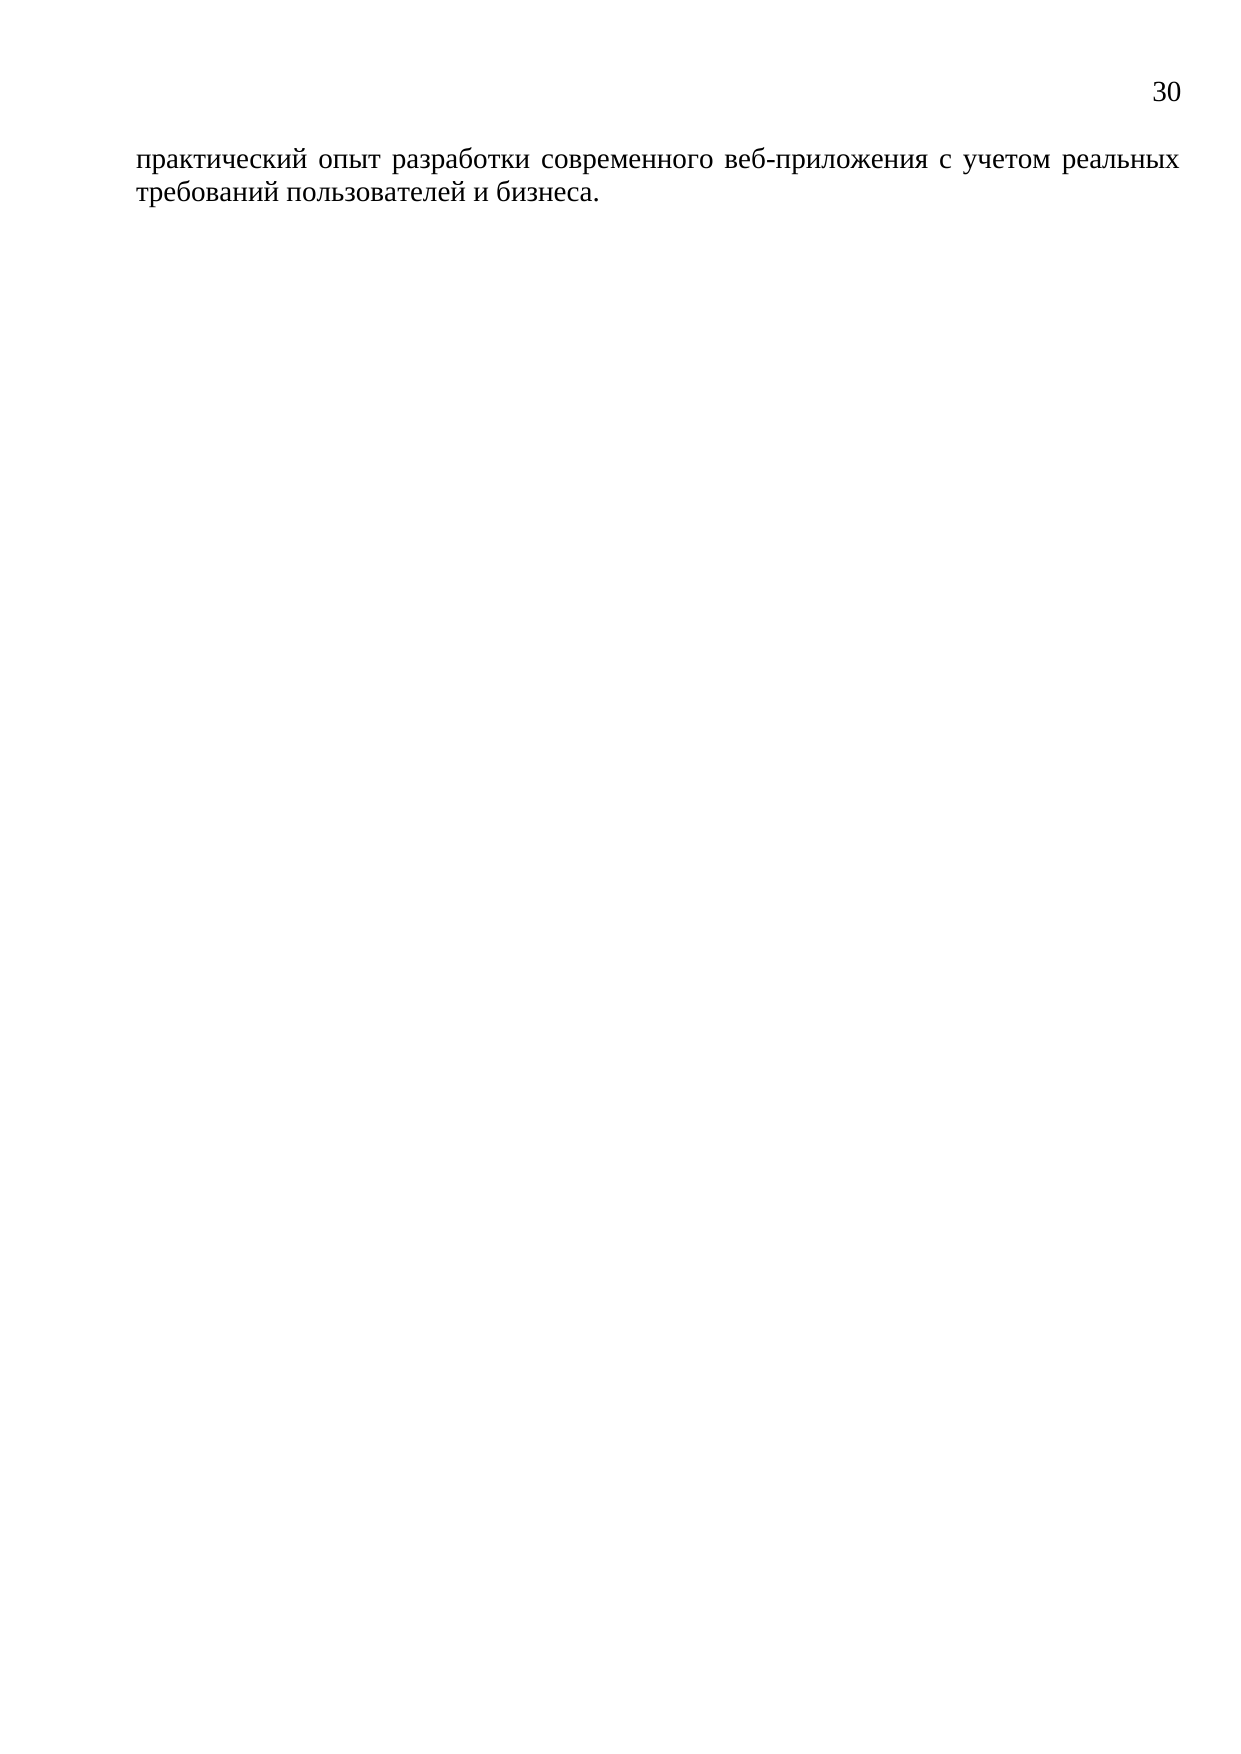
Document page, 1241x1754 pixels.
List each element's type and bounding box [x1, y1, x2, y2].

text [136, 141, 1181, 208]
